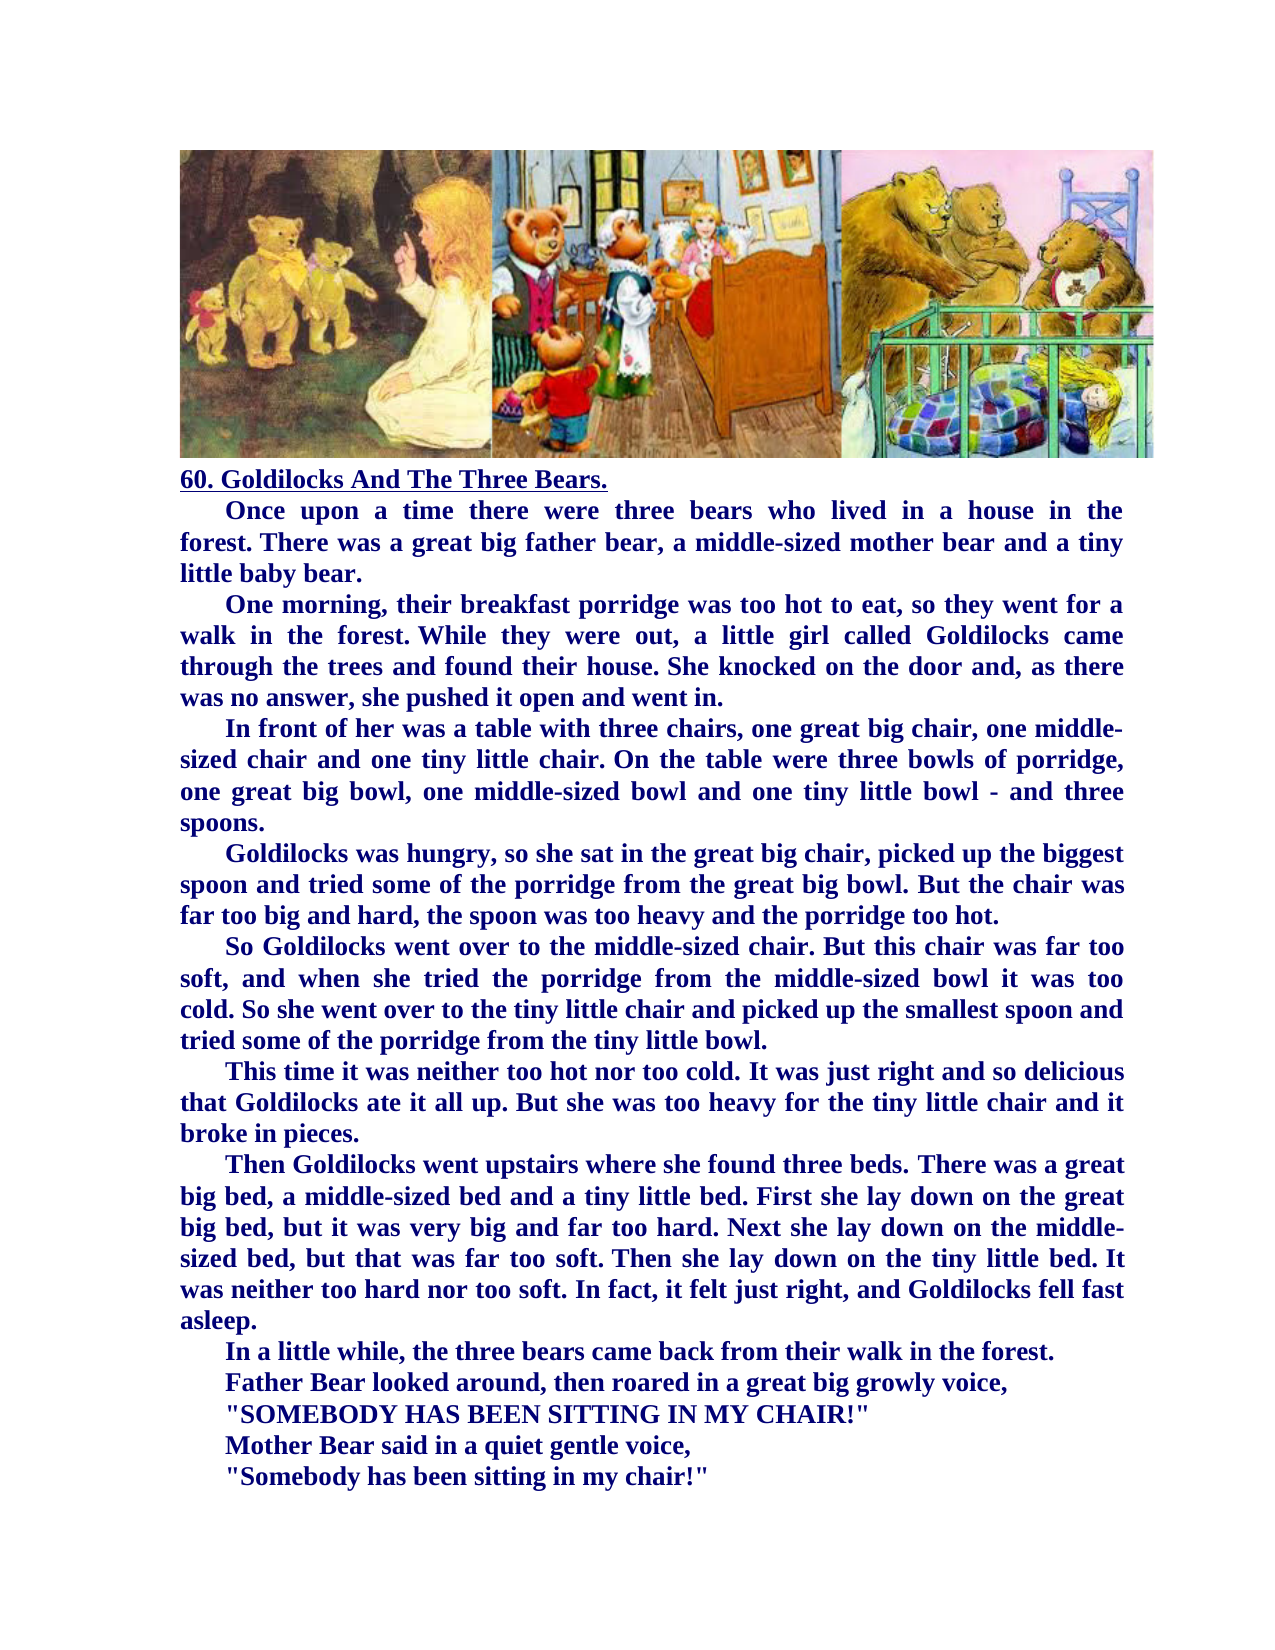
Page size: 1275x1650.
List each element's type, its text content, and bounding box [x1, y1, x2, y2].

text Then Goldilocks went upstairs where she found three beds. There was a great big bed, a middle-sized bed and a tiny little bed. First she lay down on the great big bed, but it was very big and far too hard. Next she lay down on the middle-sized bed, but that was far too soft. Then she lay down on the tiny little bed. It was neither too hard nor too soft. In fact, it felt just right, and Goldilocks fell fast asleep. [180, 1148, 1125, 1335]
text This time it was neither too hot nor too cold. It was just right and so delicious that Goldilocks ate it all up. But she was too heavy for the tiny little chair and it broke in pieces. [180, 1055, 1125, 1148]
text In front of her was a table with three chairs, one great big chair, one middle-sized chair and one tiny little chair. On the table were three bowls of porridge, one great big bowl, one middle-sized bowl and one tiny little bowl - and three spoons. [180, 712, 1125, 837]
text Father Bear looked around, then roared in a great big growly voice, [180, 1367, 1125, 1398]
text Goldilocks was hungry, so she sat in the great big chair, picked up the biggest spoon and tried some of the porridge from the great big bowl. But the chair was far too big and hard, the spoon was too heavy and the porridge too hot. [180, 837, 1125, 931]
text In a little while, the three bears came back from their walk in the forest. [180, 1335, 1125, 1367]
text "SOMEBODY HAS BEEN SITTING IN MY CHAIR!" [180, 1398, 1125, 1429]
text "Somebody has been sitting in my chair!" [180, 1460, 1125, 1491]
text Mother Bear said in a quiet gentle voice, [180, 1429, 1125, 1460]
text 60. Goldilocks And The Three Bears. [180, 463, 1125, 494]
text Once upon a time there were three bears who lived in a house in the forest. There was a great big father bear, a middle-sized mother bear and a tiny little baby bear. [180, 494, 1125, 588]
text So Goldilocks went over to the middle-sized chair. But this chair was far too soft, and when she tried the porridge from the middle-sized bowl it was too cold. So she went over to the tiny little chair and picked up the smallest spoon and tried some of the porridge from the tiny little bowl. [180, 931, 1125, 1055]
picture [179, 150, 1155, 458]
text One morning, their breakfast porridge was too hot to eat, so they went for a walk in the forest. While they were out, a little girl called Goldilocks came through the trees and found their house. She knocked on the door and, as there was no answer, she pushed it open and went in. [180, 588, 1125, 712]
